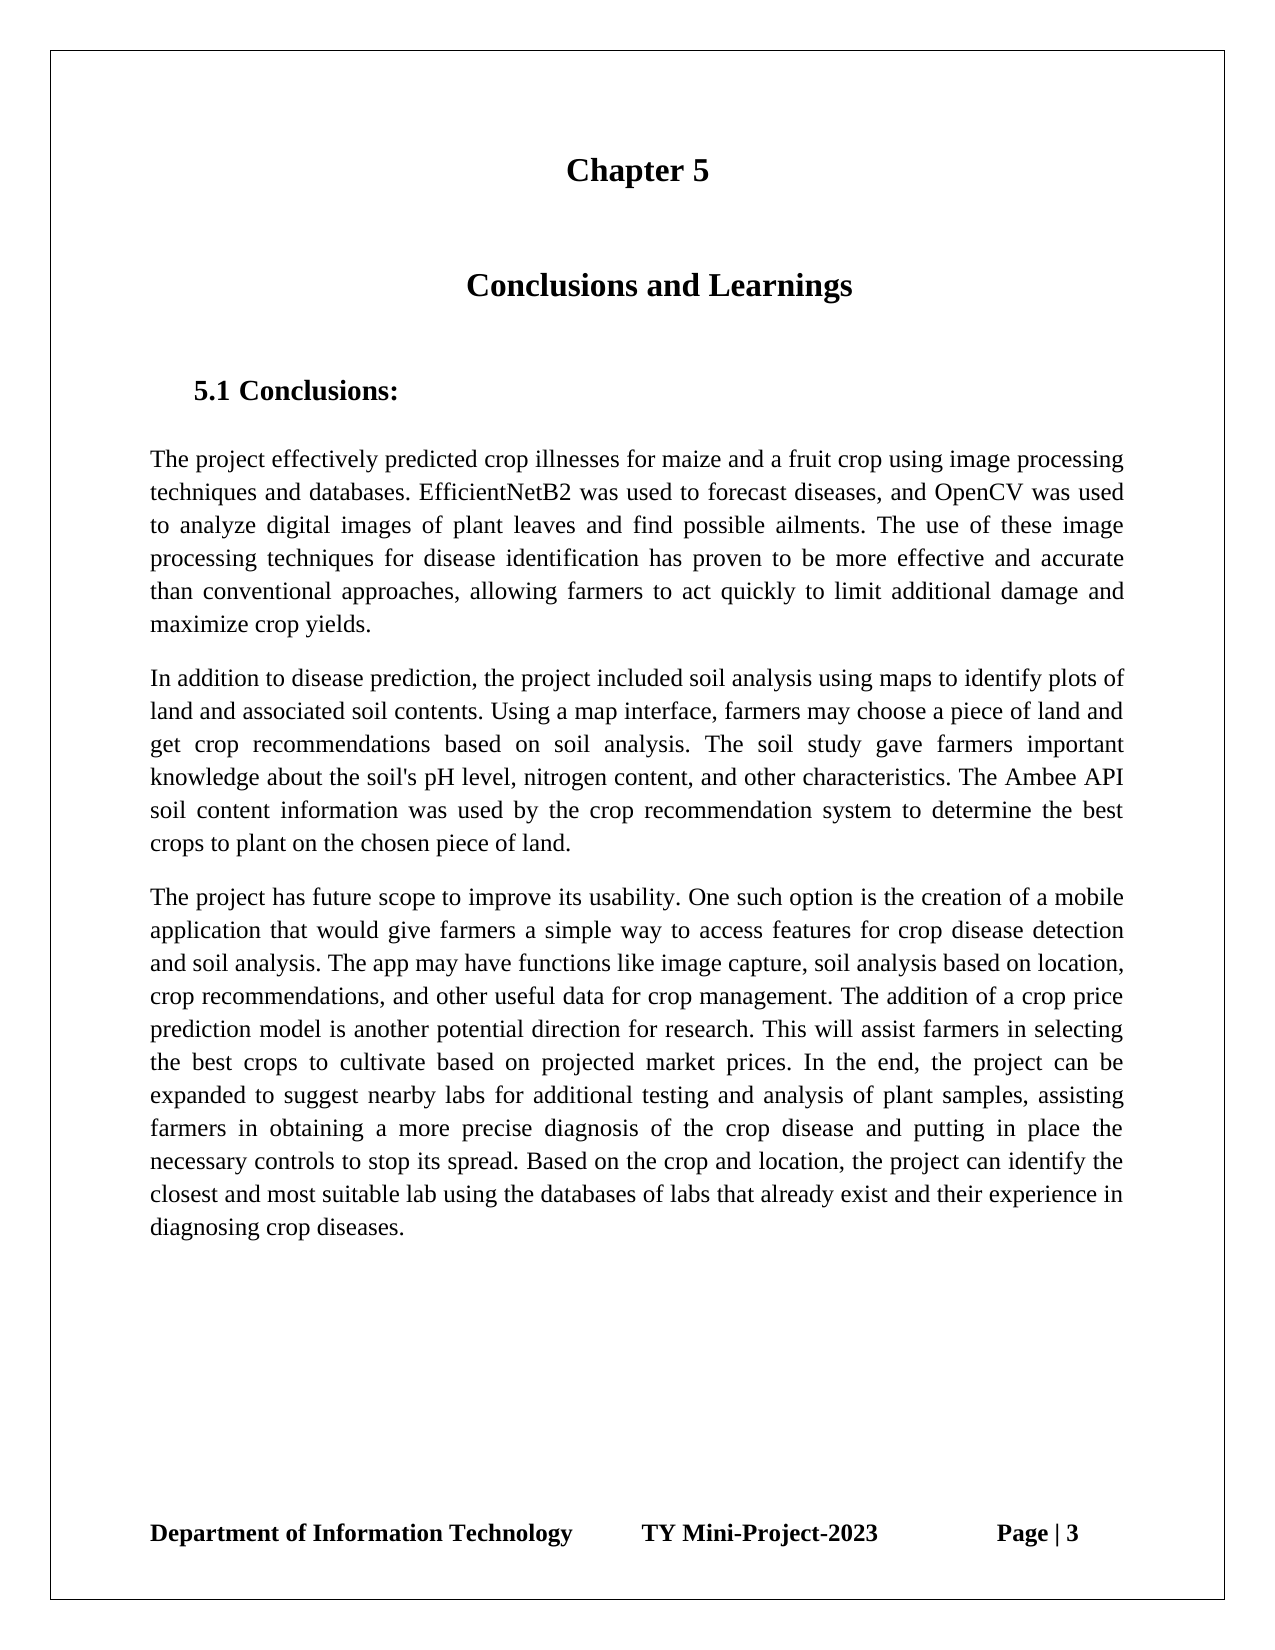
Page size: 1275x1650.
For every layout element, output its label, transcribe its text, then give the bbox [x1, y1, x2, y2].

text In addition to disease prediction, the project included soil analysis using maps to identify plots of land and associated soil contents. Using a map interface, farmers may choose a piece of land and get crop recommendations based on soil analysis. The soil study gave farmers important knowledge about the soil's pH level, nitrogen content, and other characteristics. The Ambee API soil content information was used by the crop recommendation system to determine the best crops to plant on the chosen piece of land. [150, 663, 1125, 857]
text The project effectively predicted crop illnesses for maize and a fruit crop using image processing techniques and databases. EfficientNetB2 was used to forecast diseases, and OpenCV was used to analyze digital images of plant leaves and find possible ailments. The use of these image processing techniques for disease identification has proven to be more effective and accurate than conventional approaches, allowing farmers to act quickly to limit additional damage and maximize crop yields. [150, 444, 1125, 638]
list Conclusions and Learnings [194, 265, 1125, 303]
list Conclusions: [194, 373, 1125, 406]
text The project has future scope to improve its usability. One such option is the creation of a mobile application that would give farmers a simple way to access features for crop disease detection and soil analysis. The app may have functions like image capture, soil analysis based on location, crop recommendations, and other useful data for crop management. The addition of a crop price prediction model is another potential direction for research. This will assist farmers in selecting the best crops to cultivate based on projected market prices. In the end, the project can be expanded to suggest nearby labs for additional testing and analysis of plant samples, assisting farmers in obtaining a more precise diagnosis of the crop disease and putting in place the necessary controls to stop its spread. Based on the crop and location, the project can identify the closest and most suitable lab using the databases of labs that already exist and their experience in diagnosing crop diseases. [150, 882, 1125, 1241]
text Chapter 5 [150, 150, 1125, 188]
